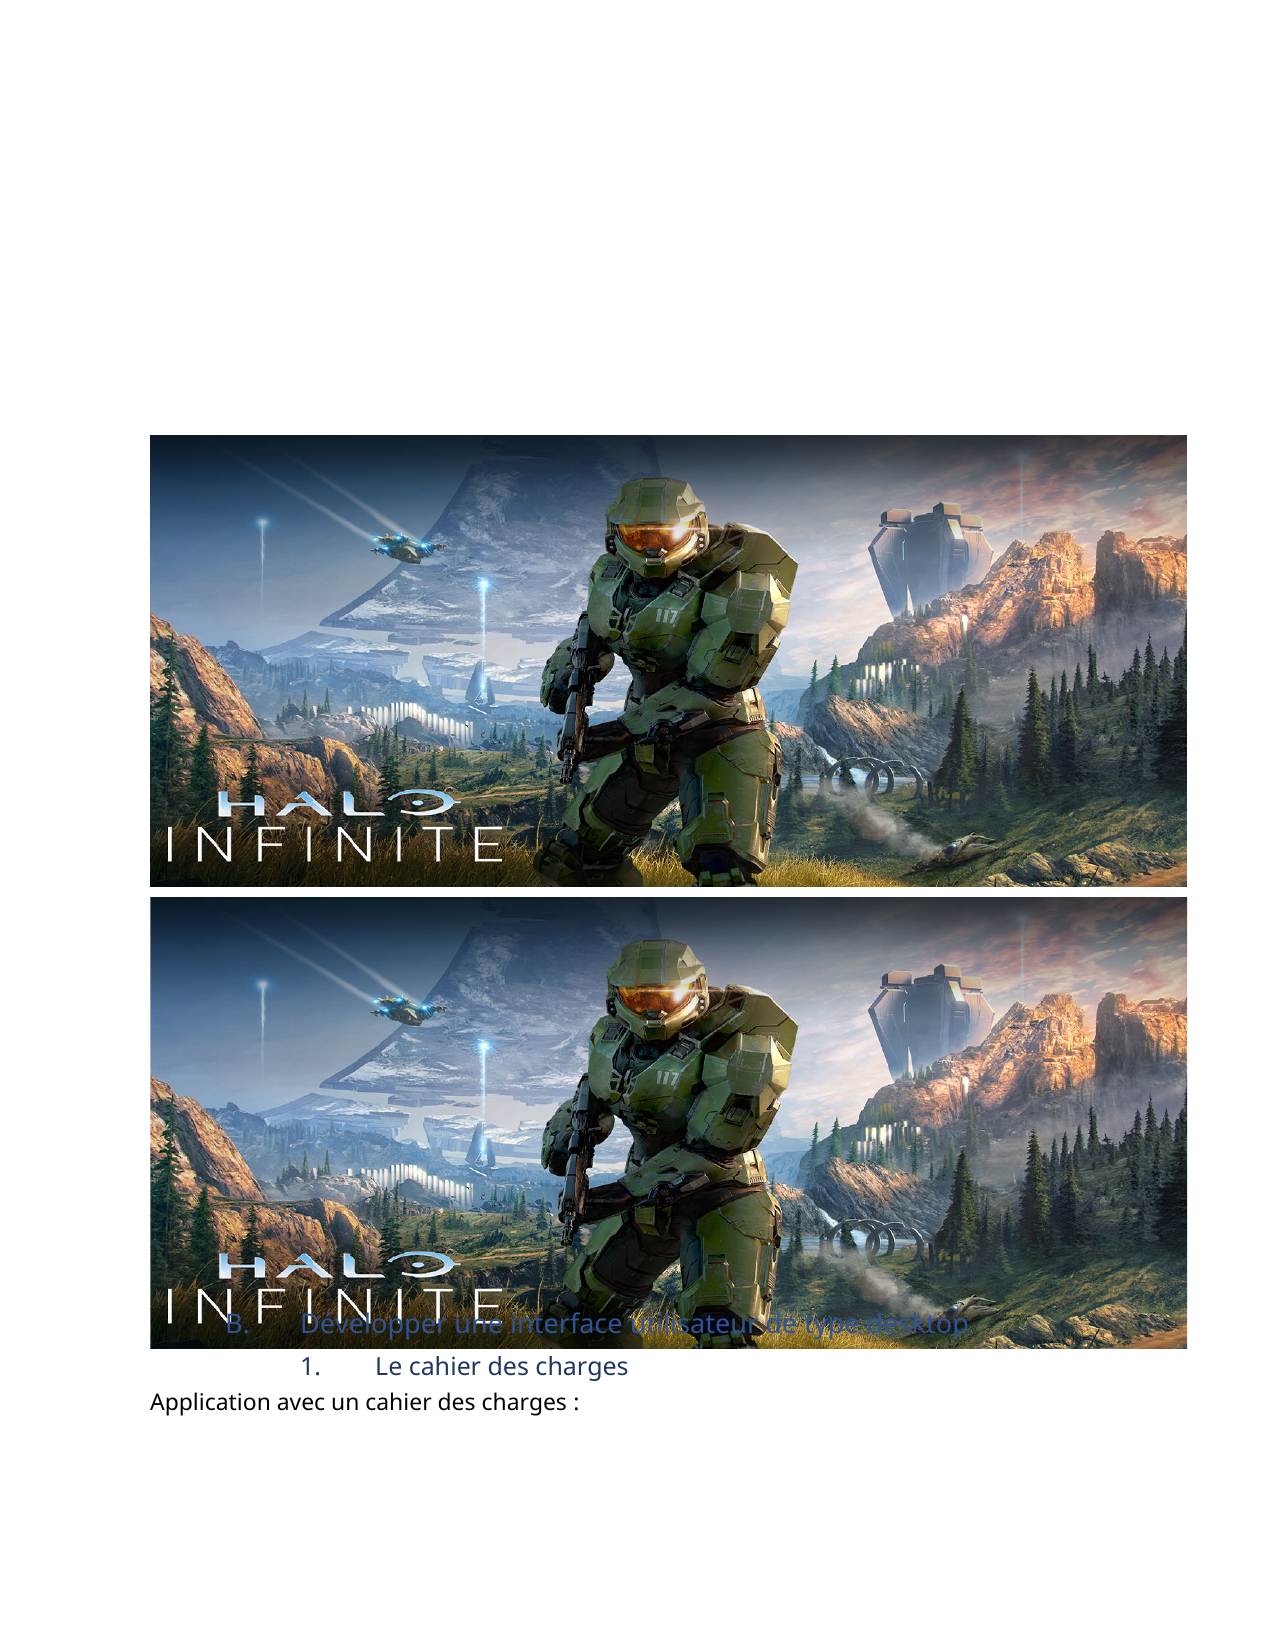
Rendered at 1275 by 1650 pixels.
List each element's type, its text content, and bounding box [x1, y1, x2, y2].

text Application avec un cahier des charges : [150, 1386, 1125, 1417]
subtitle Développer une interface utilisateur de type desktop [225, 1305, 1125, 1342]
subtitle Le cahier des charges [300, 1349, 1125, 1383]
picture [150, 435, 1187, 887]
picture [150, 897, 1188, 1349]
